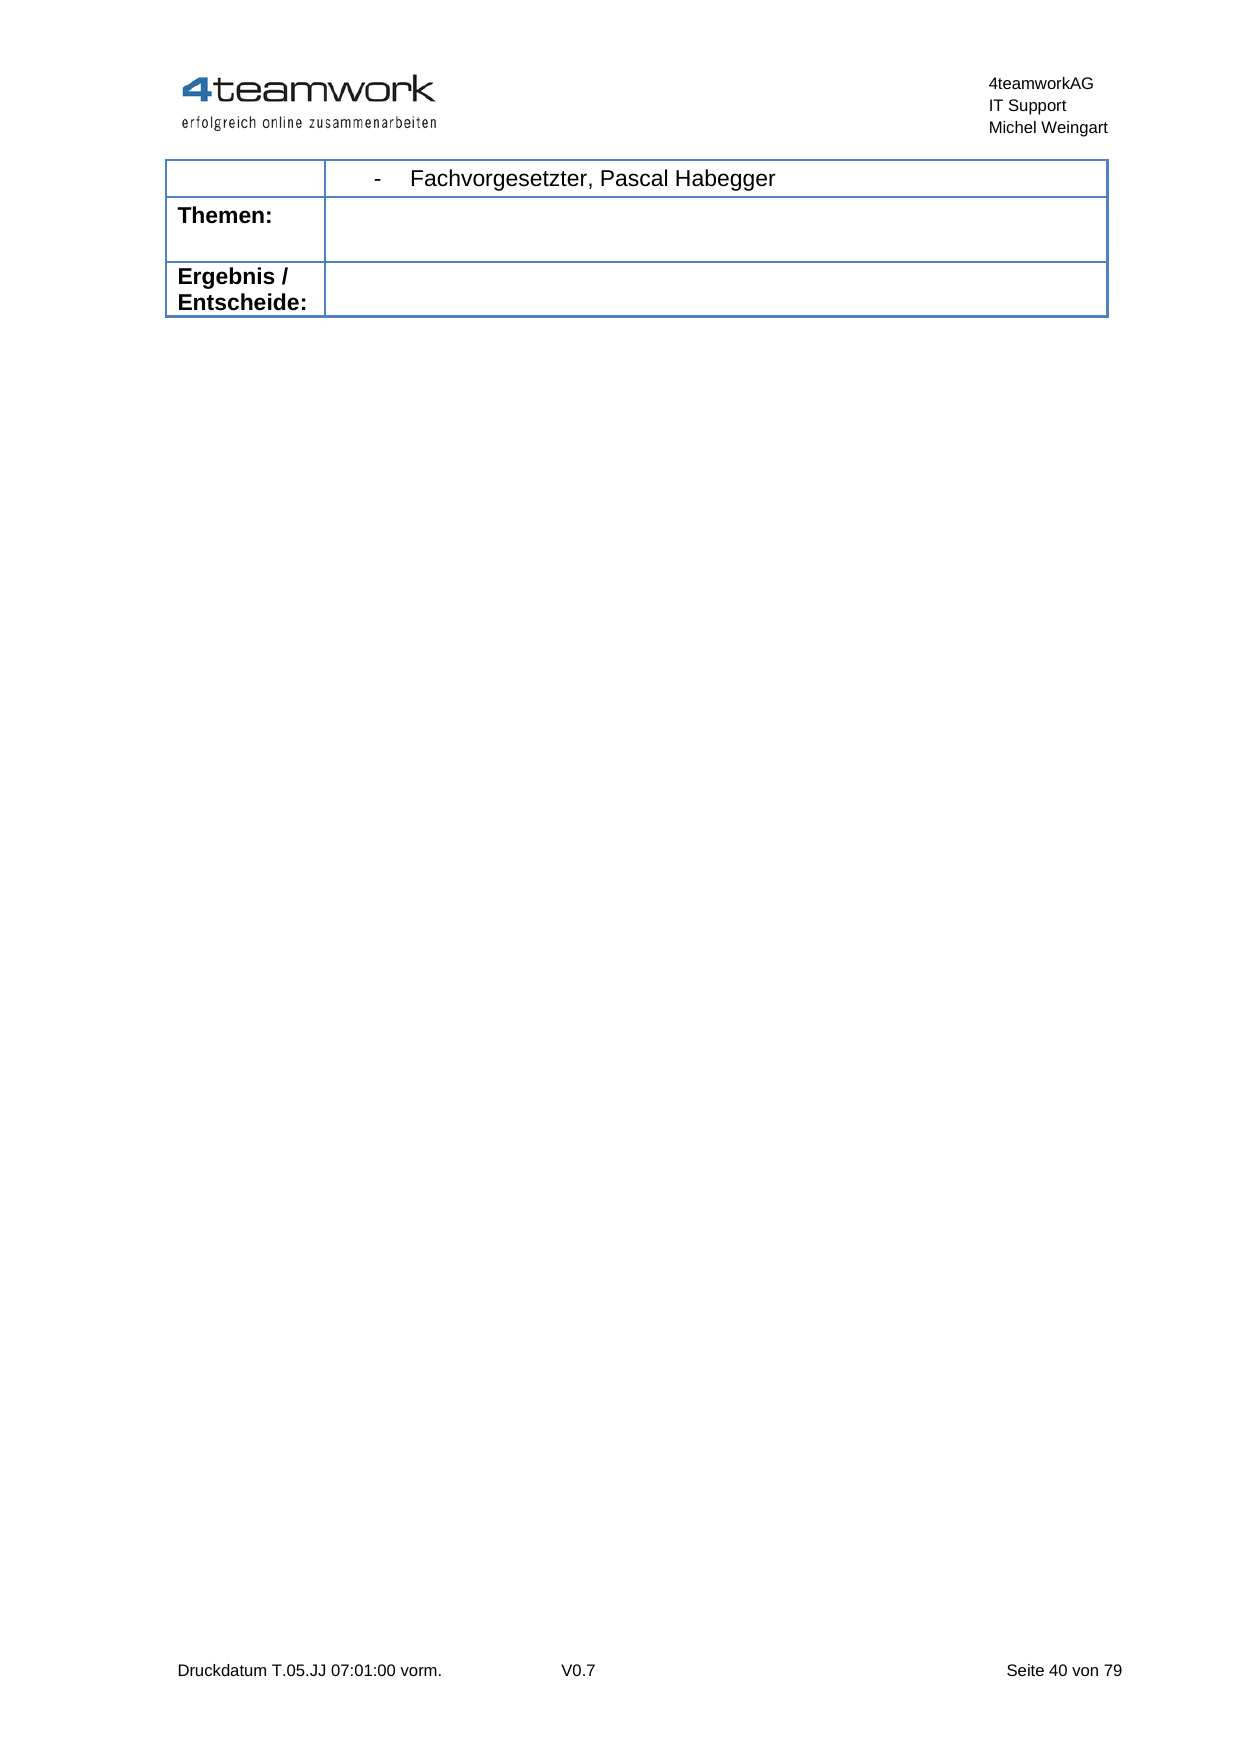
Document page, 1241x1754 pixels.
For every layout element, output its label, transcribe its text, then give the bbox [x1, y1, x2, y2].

table_cell Ergebnis / Entscheide: [167, 263, 324, 315]
table_cell [326, 198, 1106, 261]
table_cell [326, 263, 1106, 315]
picture [177, 69, 440, 134]
table_cell Themen: [167, 198, 324, 261]
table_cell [326, 161, 1106, 196]
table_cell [167, 161, 324, 196]
